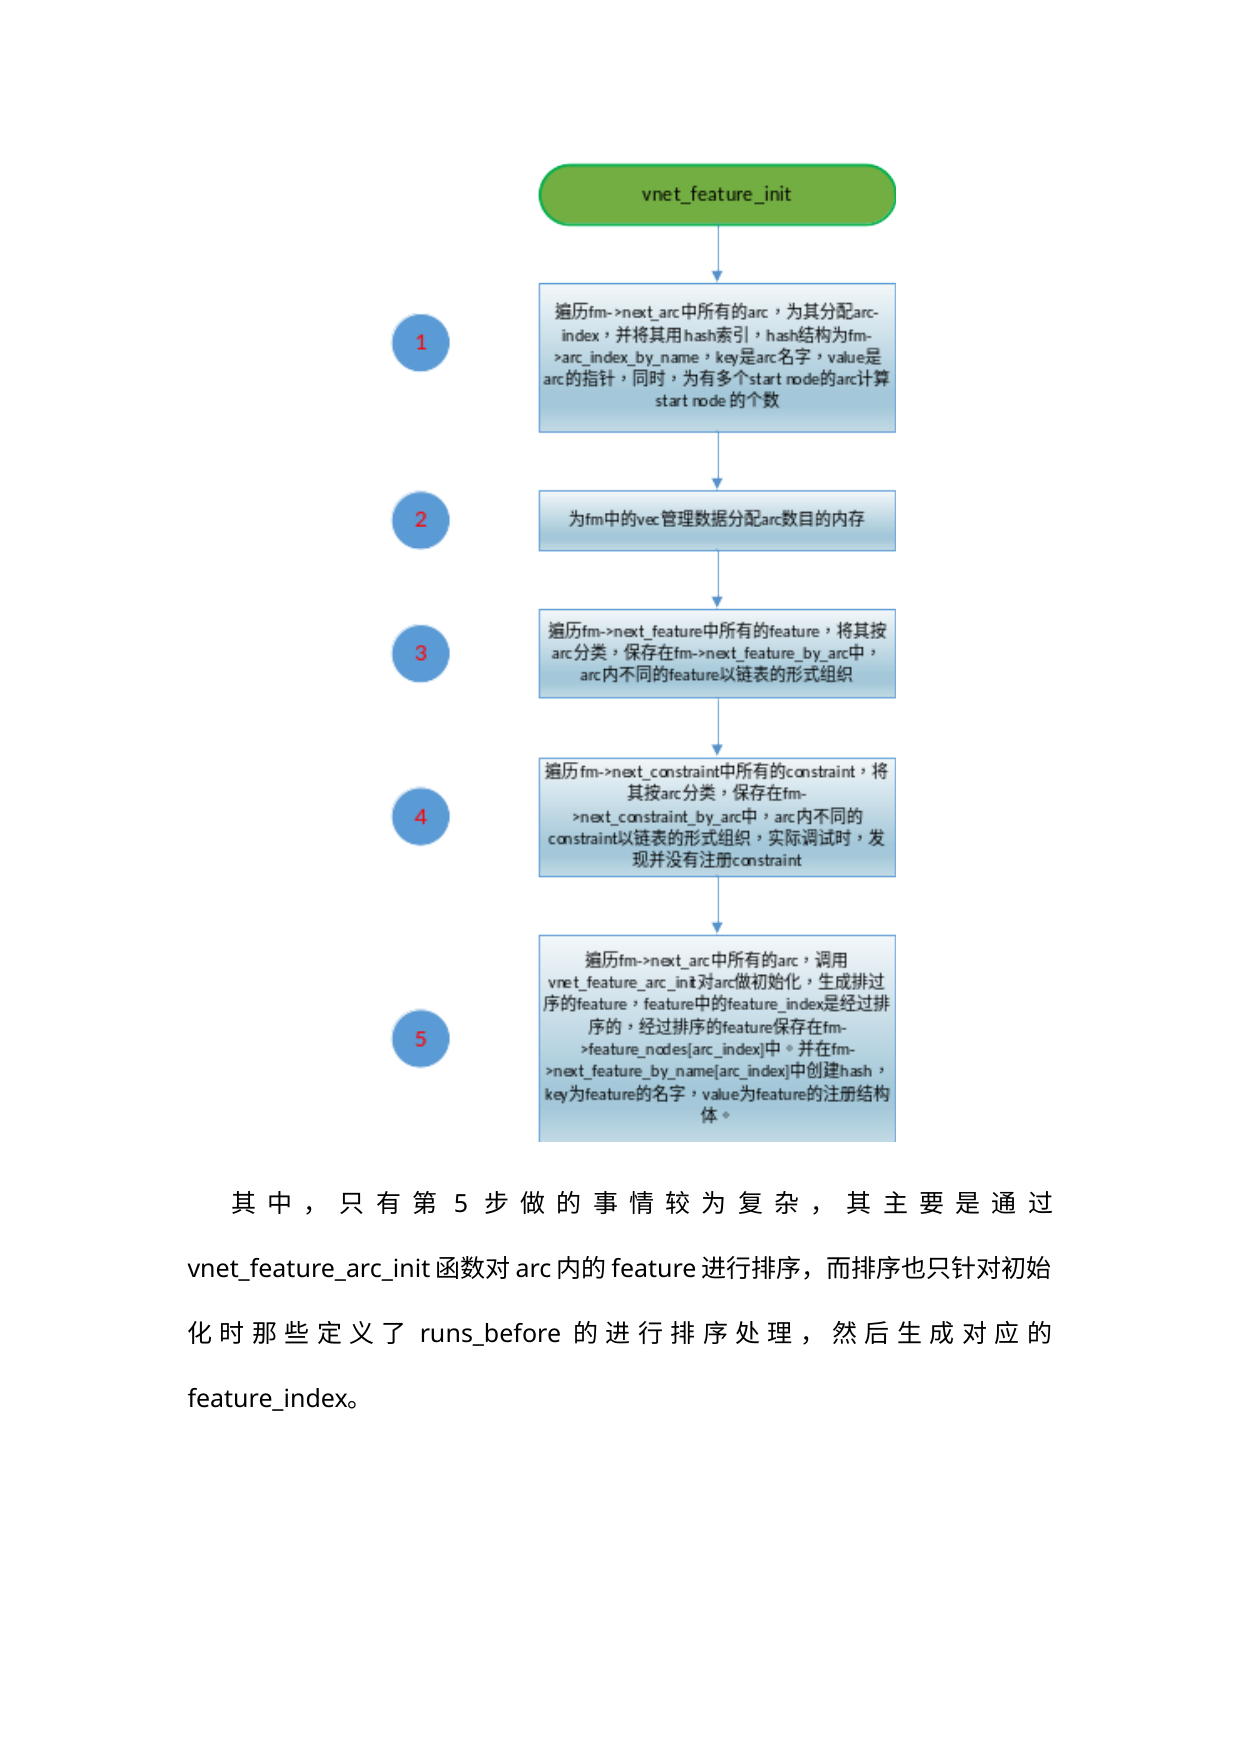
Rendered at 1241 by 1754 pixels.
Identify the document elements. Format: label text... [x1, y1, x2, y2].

text 其中，只有第5步做的事情较为复杂，其主要是通过vnet_feature_arc_init函数对arc内的feature进行排序，而排序也只针对初始化时那些定义了runs_before的进行排序处理，然后生成对应的feature_index。 [187, 1169, 1053, 1429]
